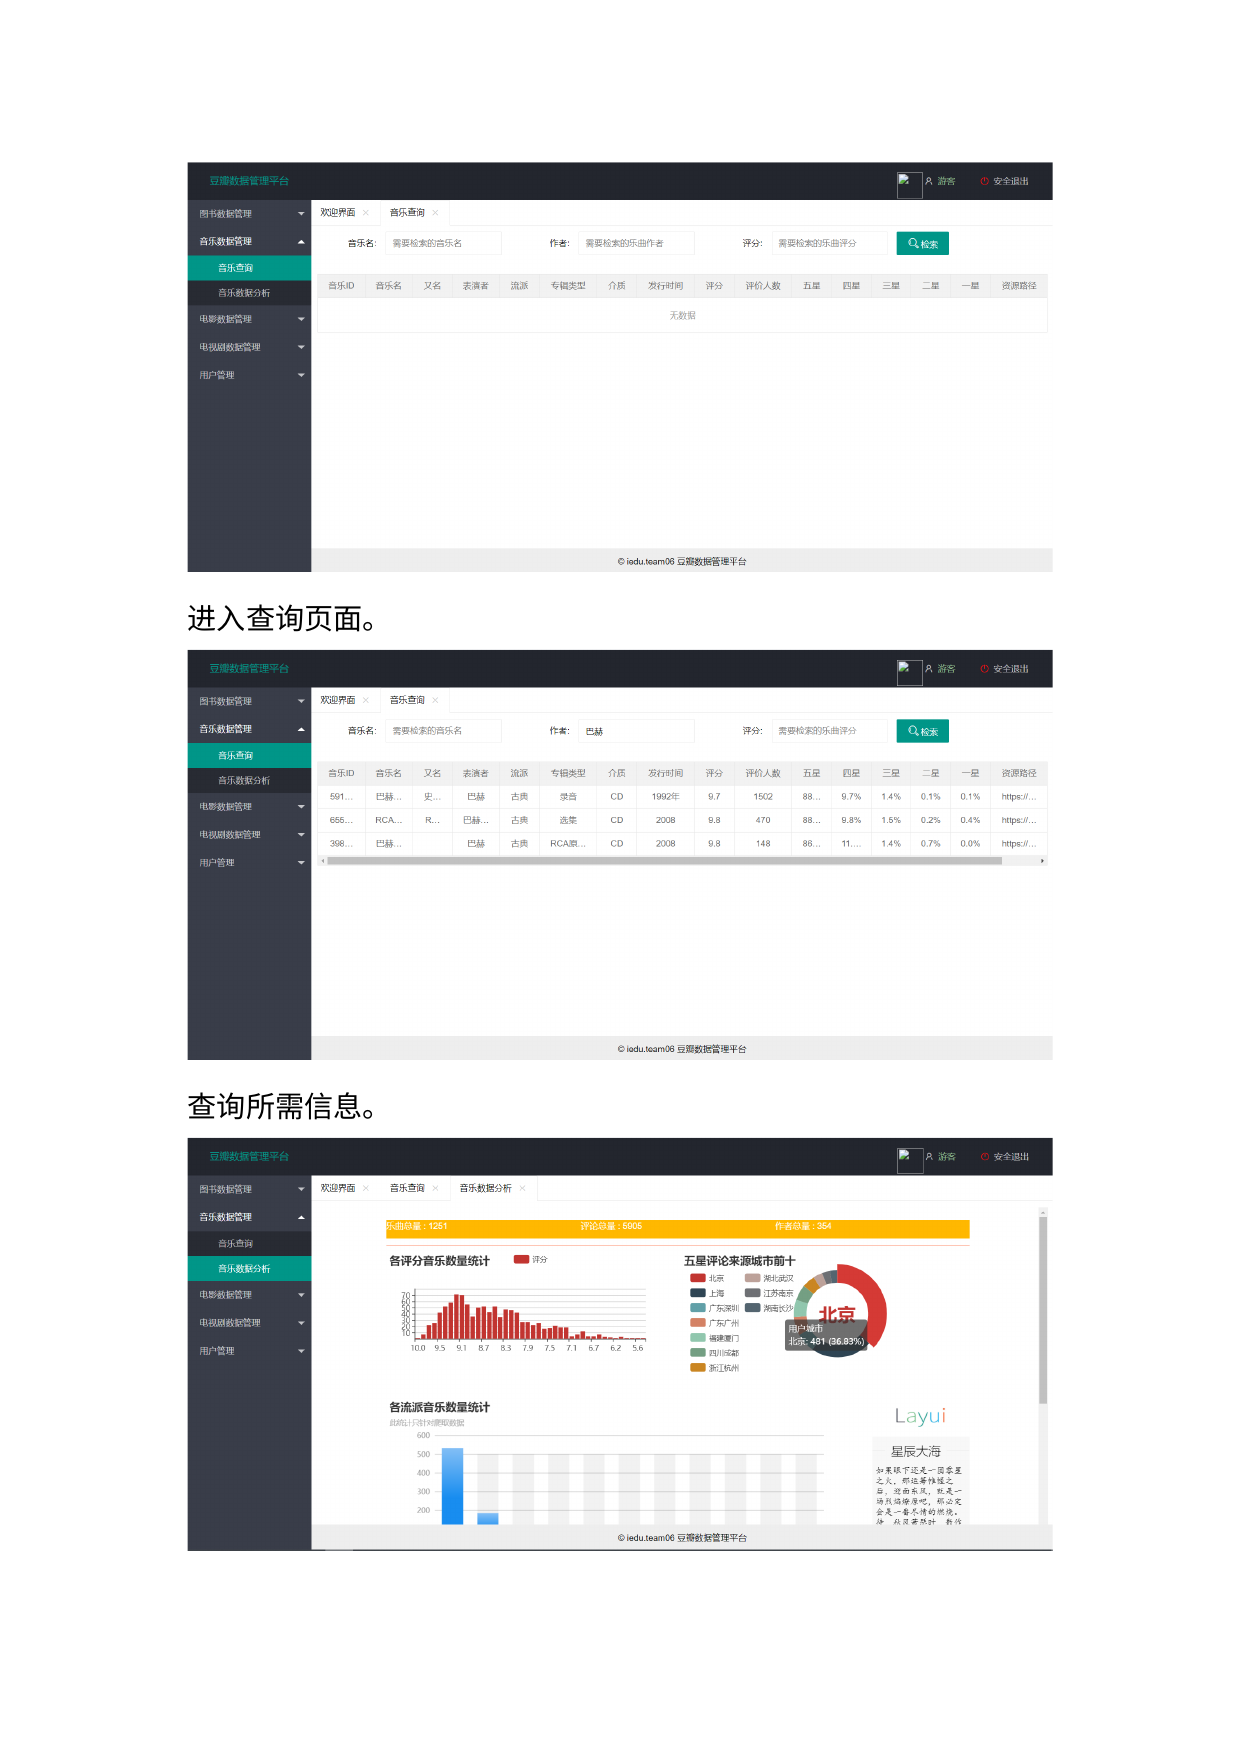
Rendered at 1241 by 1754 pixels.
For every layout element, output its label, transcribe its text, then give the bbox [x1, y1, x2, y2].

picture [187, 649, 1053, 1060]
text 查询所需信息。 [187, 1072, 1053, 1137]
text 进入查询页面。 [187, 584, 1053, 649]
picture [187, 1137, 1053, 1551]
picture [187, 162, 1053, 572]
